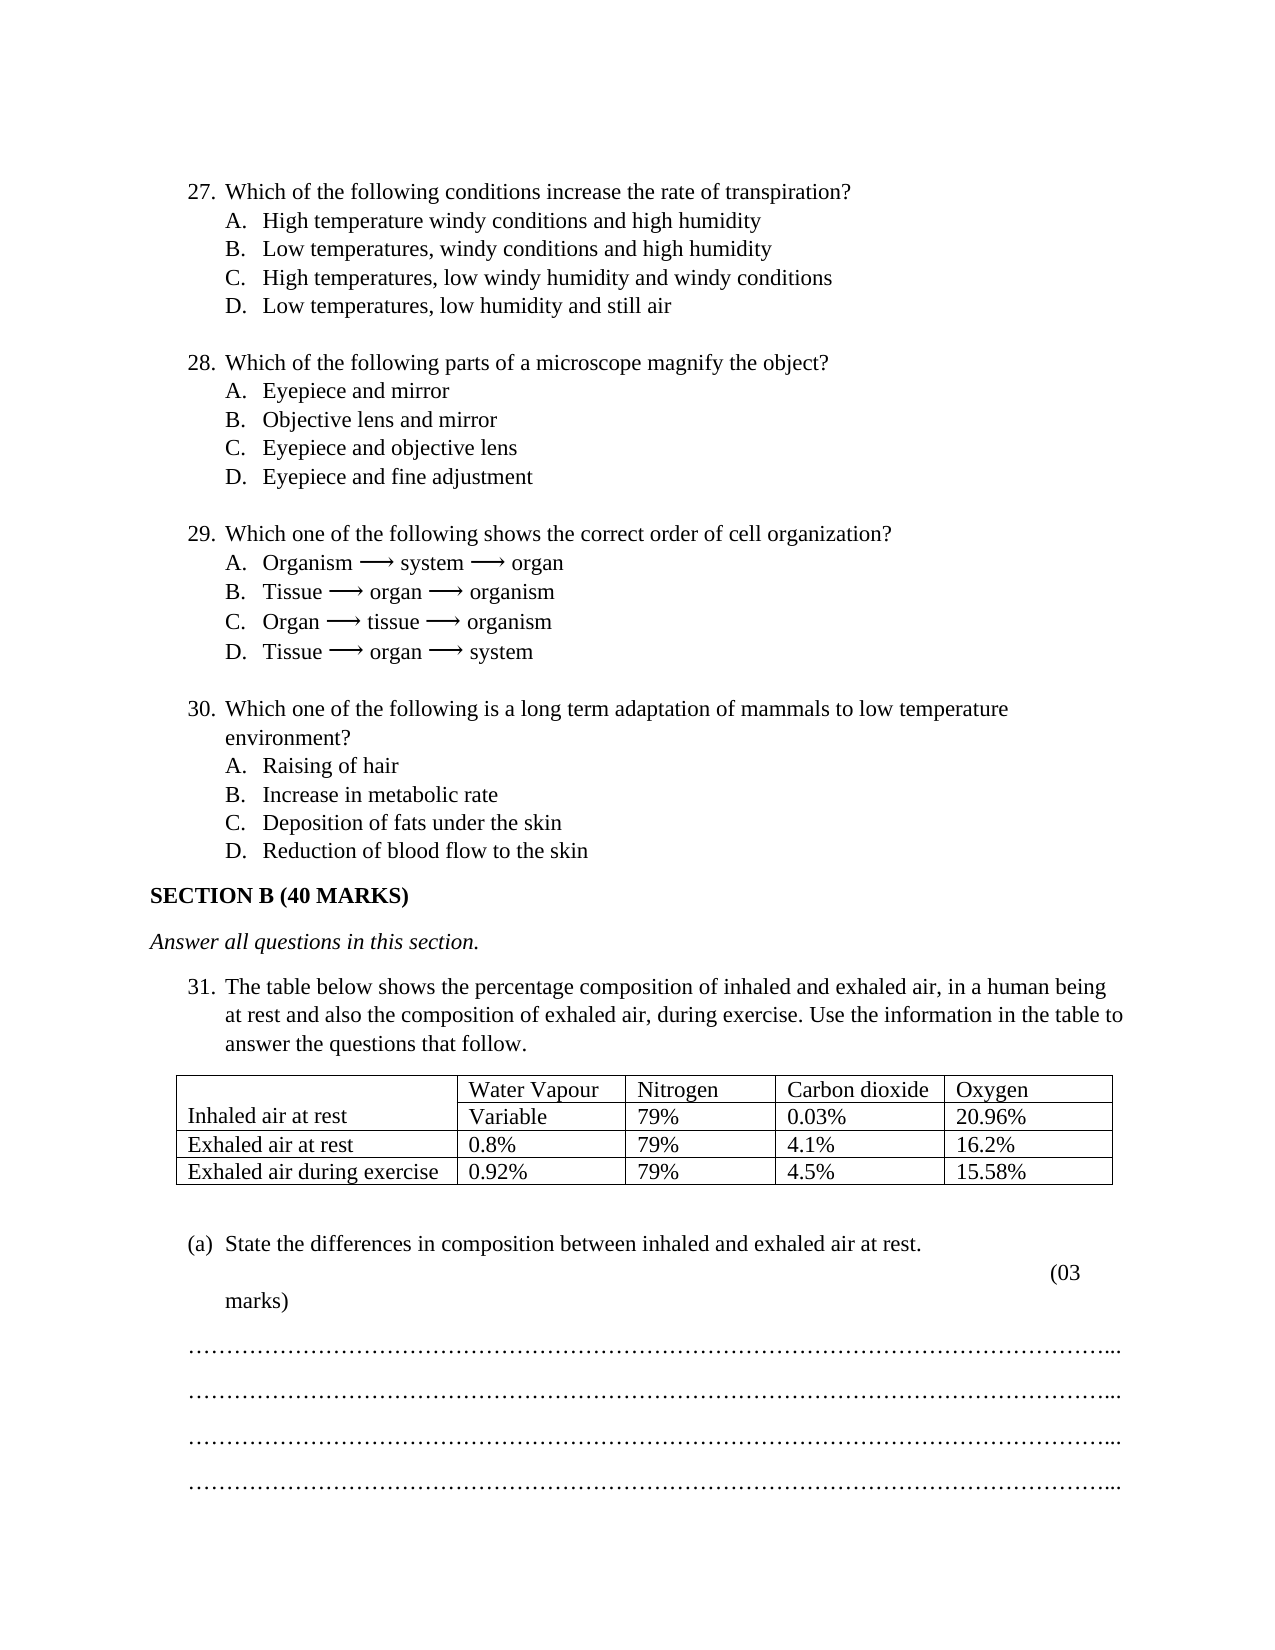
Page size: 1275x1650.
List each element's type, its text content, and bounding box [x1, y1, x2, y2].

list Deposition of fats under the skin [225, 809, 1125, 835]
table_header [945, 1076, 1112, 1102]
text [187, 1332, 1125, 1359]
list Reduction of blood flow to the skin [225, 837, 1125, 864]
list Organism system organ [225, 548, 1125, 576]
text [187, 1378, 1125, 1404]
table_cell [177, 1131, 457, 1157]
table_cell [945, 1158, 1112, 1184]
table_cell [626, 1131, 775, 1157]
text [187, 1468, 1125, 1494]
list Eyepiece and mirror [225, 377, 1125, 404]
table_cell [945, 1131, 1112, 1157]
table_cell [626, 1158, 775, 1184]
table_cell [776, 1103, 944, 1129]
text SECTION B (40 MARKS) [150, 883, 1125, 909]
list Raising of hair [225, 752, 1125, 778]
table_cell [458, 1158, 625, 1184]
list The table below shows the percentage composition of inhaled and exhaled air, in a human being at rest and also the composition of exhaled air, during exercise. Use the information in the table to answer the questions that follow. [187, 973, 1125, 1056]
list Increase in metabolic rate [225, 781, 1125, 807]
list Which of the following parts of a microscope magnify the object? [187, 349, 1125, 375]
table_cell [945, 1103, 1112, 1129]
list Objective lens and mirror [225, 406, 1125, 432]
list Organ tissue organism [225, 607, 1125, 635]
list Tissue organ organism [225, 578, 1125, 605]
list Eyepiece and objective lens [225, 434, 1125, 461]
list Low temperatures, low humidity and still air [225, 292, 1125, 318]
list State the differences in composition between inhaled and exhaled air at rest. (03 marks) [187, 1231, 1125, 1314]
list Which one of the following is a long term adaptation of mammals to low temperature environment? [187, 695, 1125, 750]
text Answer all questions in this section. [150, 928, 1125, 954]
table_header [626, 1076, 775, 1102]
list Which one of the following shows the correct order of cell organization? [187, 520, 1125, 546]
list Tissue organ system [225, 637, 1125, 665]
list Low temperatures, windy conditions and high humidity [225, 235, 1125, 262]
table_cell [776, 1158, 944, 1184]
list Eyepiece and fine adjustment [225, 463, 1125, 489]
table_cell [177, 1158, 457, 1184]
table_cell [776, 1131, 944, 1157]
list High temperature windy conditions and high humidity [225, 207, 1125, 233]
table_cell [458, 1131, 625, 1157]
list High temperatures, low windy humidity and windy conditions [225, 264, 1125, 290]
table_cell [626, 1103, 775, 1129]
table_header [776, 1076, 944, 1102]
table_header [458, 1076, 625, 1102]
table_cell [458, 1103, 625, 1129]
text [187, 1423, 1125, 1449]
list Which of the following conditions increase the rate of transpiration? [187, 178, 1125, 205]
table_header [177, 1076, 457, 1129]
